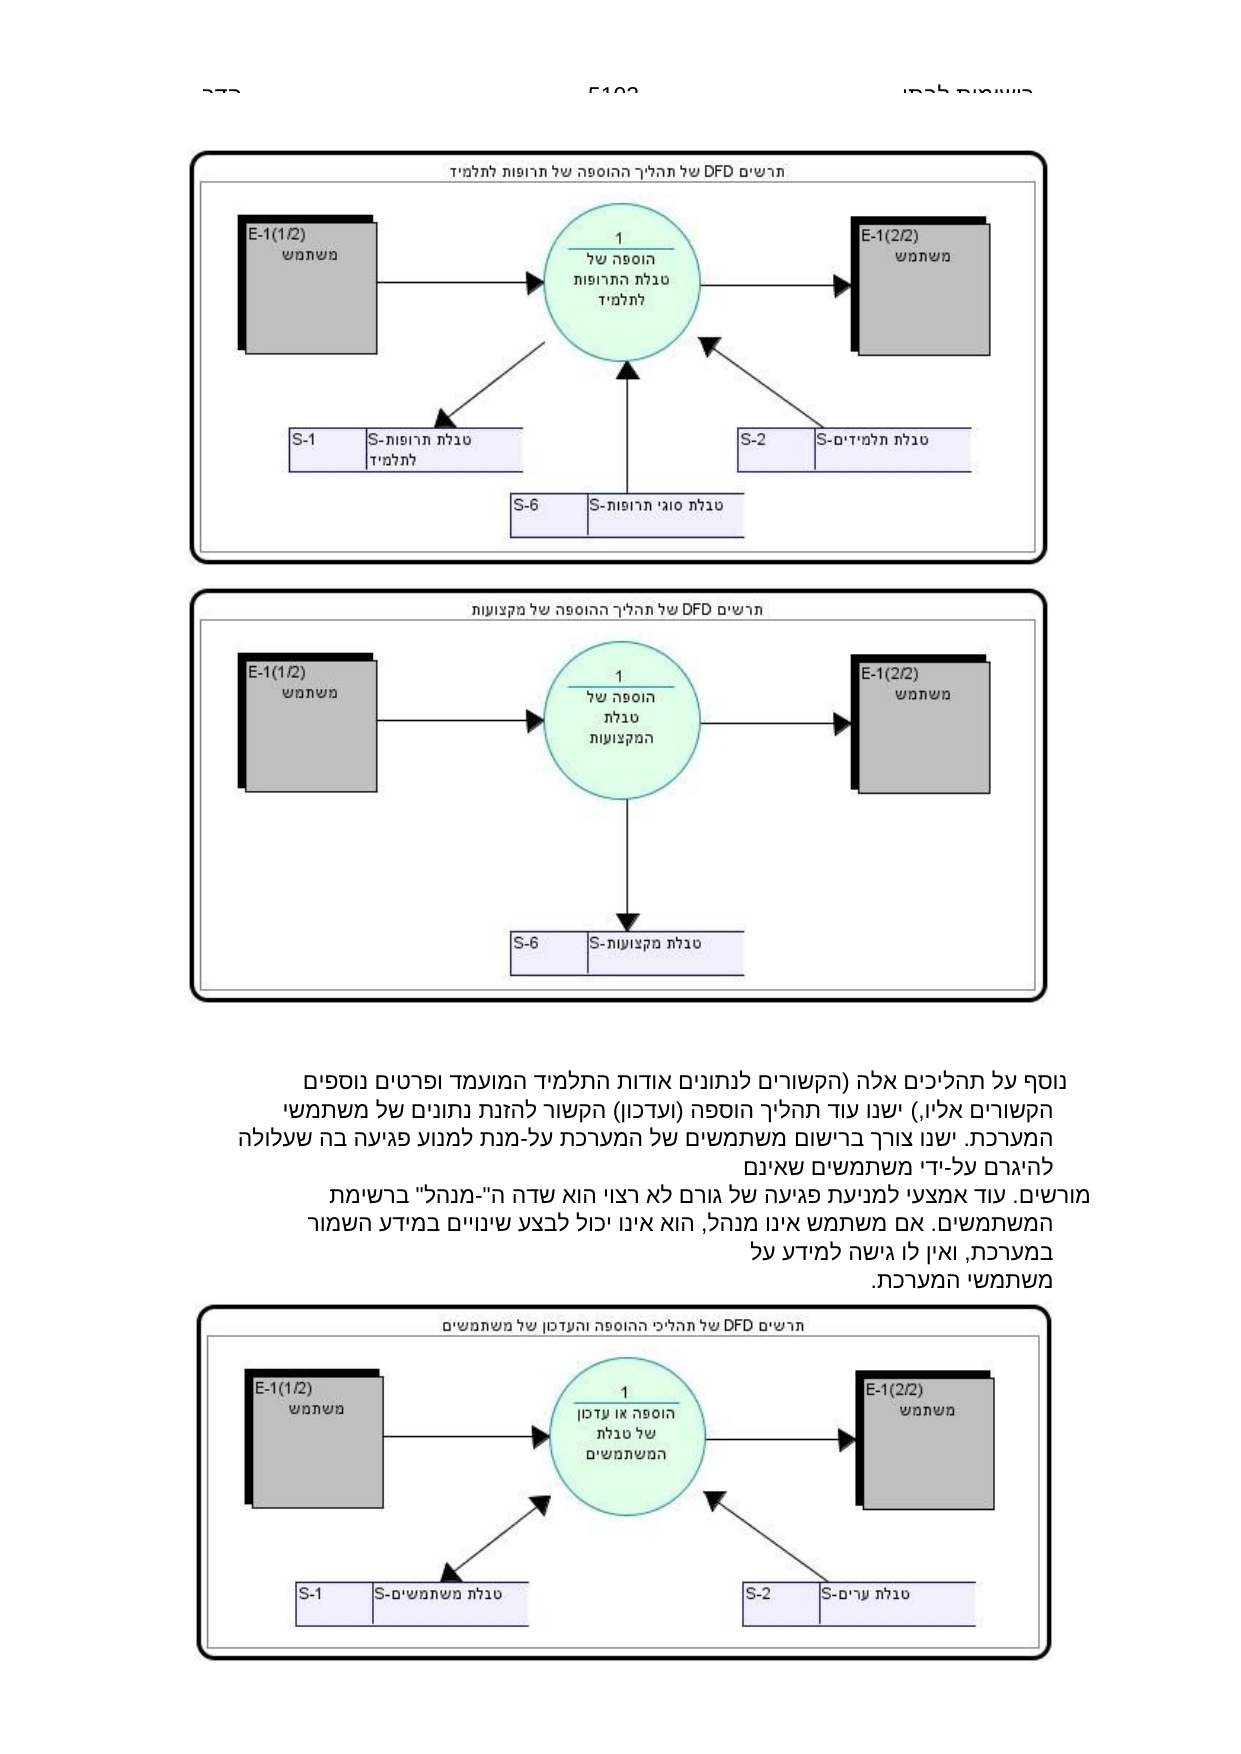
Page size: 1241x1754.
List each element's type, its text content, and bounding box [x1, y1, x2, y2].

text משתמשי המערכת. [175, 1267, 1054, 1294]
picture [187, 586, 1049, 1004]
picture [187, 148, 1049, 566]
text מורשים. עוד אמצעי למניעת פגיעה של גורם לא רצוי הוא שדה ה"-מנהל" ברשימת המשתמשים. אם משתמש אינו מנהל, הוא אינו יכול לבצע שינויים במידע השמור במערכת, ואין לו גישה למידע על [230, 1182, 1092, 1265]
text נוסף על תהליכים אלה (הקשורים לנתונים אודות התלמיד המועמד ופרטים נוספים הקשורים אליו,) ישנו עוד תהליך הוספה (ועדכון) הקשור להזנת נתונים של משתמשי המערכת. ישנו צורך ברישום משתמשים של המערכת על-מנת למנוע פגיעה בה שעלולה להיגרם על-ידי משתמשים שאינם [222, 1068, 1068, 1180]
picture [194, 1302, 1053, 1662]
